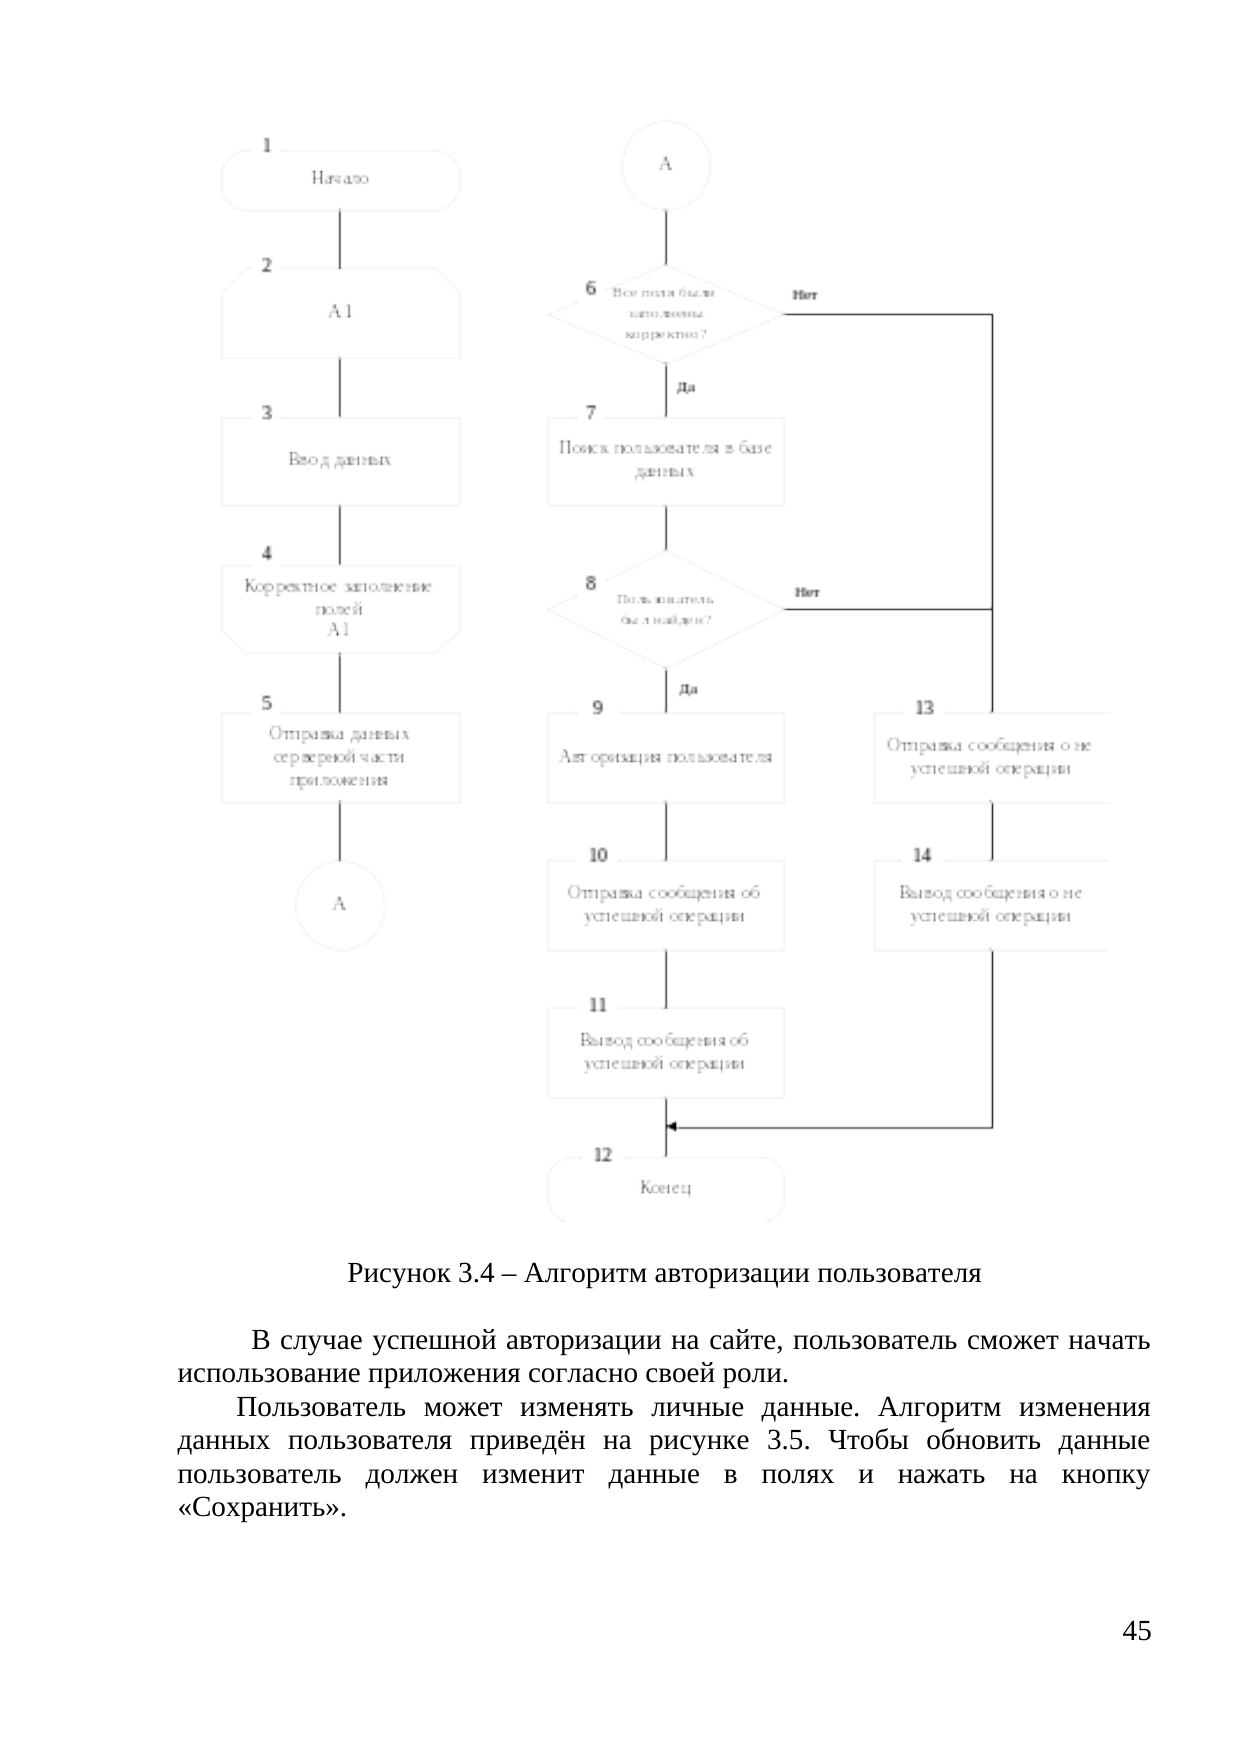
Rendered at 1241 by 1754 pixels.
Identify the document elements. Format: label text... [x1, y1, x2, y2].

text В случае успешной авторизации на сайте, пользователь сможет начать использование приложения согласно своей роли. [177, 1322, 1152, 1389]
text Пользователь может изменять личные данные. Алгоритм изменения данных пользователя приведён на рисунке 3.5. Чтобы обновить данные пользователь должен изменит данные в полях и нажать на кнопку «Сохранить». [177, 1389, 1152, 1523]
text Рисунок 3.4 – Алгоритм авторизации пользователя [177, 1255, 1152, 1288]
